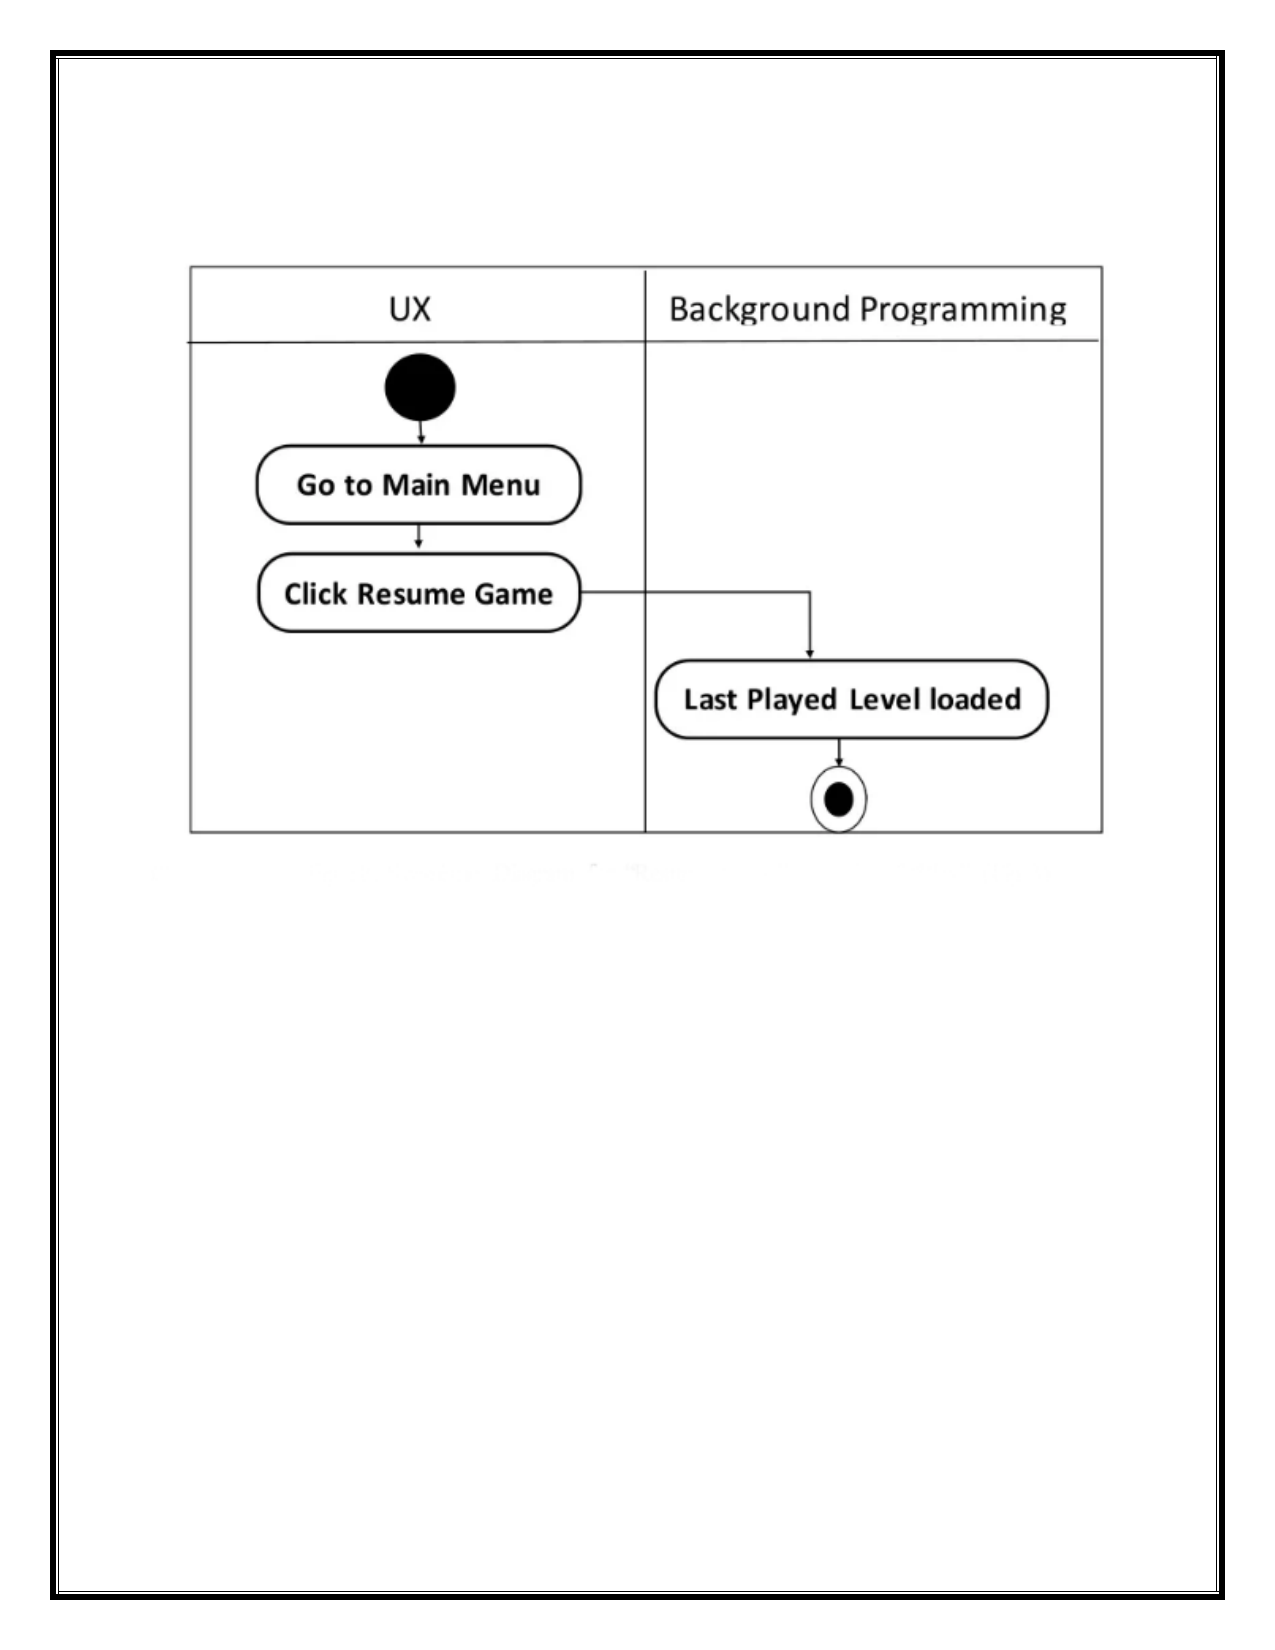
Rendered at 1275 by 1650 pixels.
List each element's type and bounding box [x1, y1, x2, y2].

picture [150, 150, 1125, 991]
